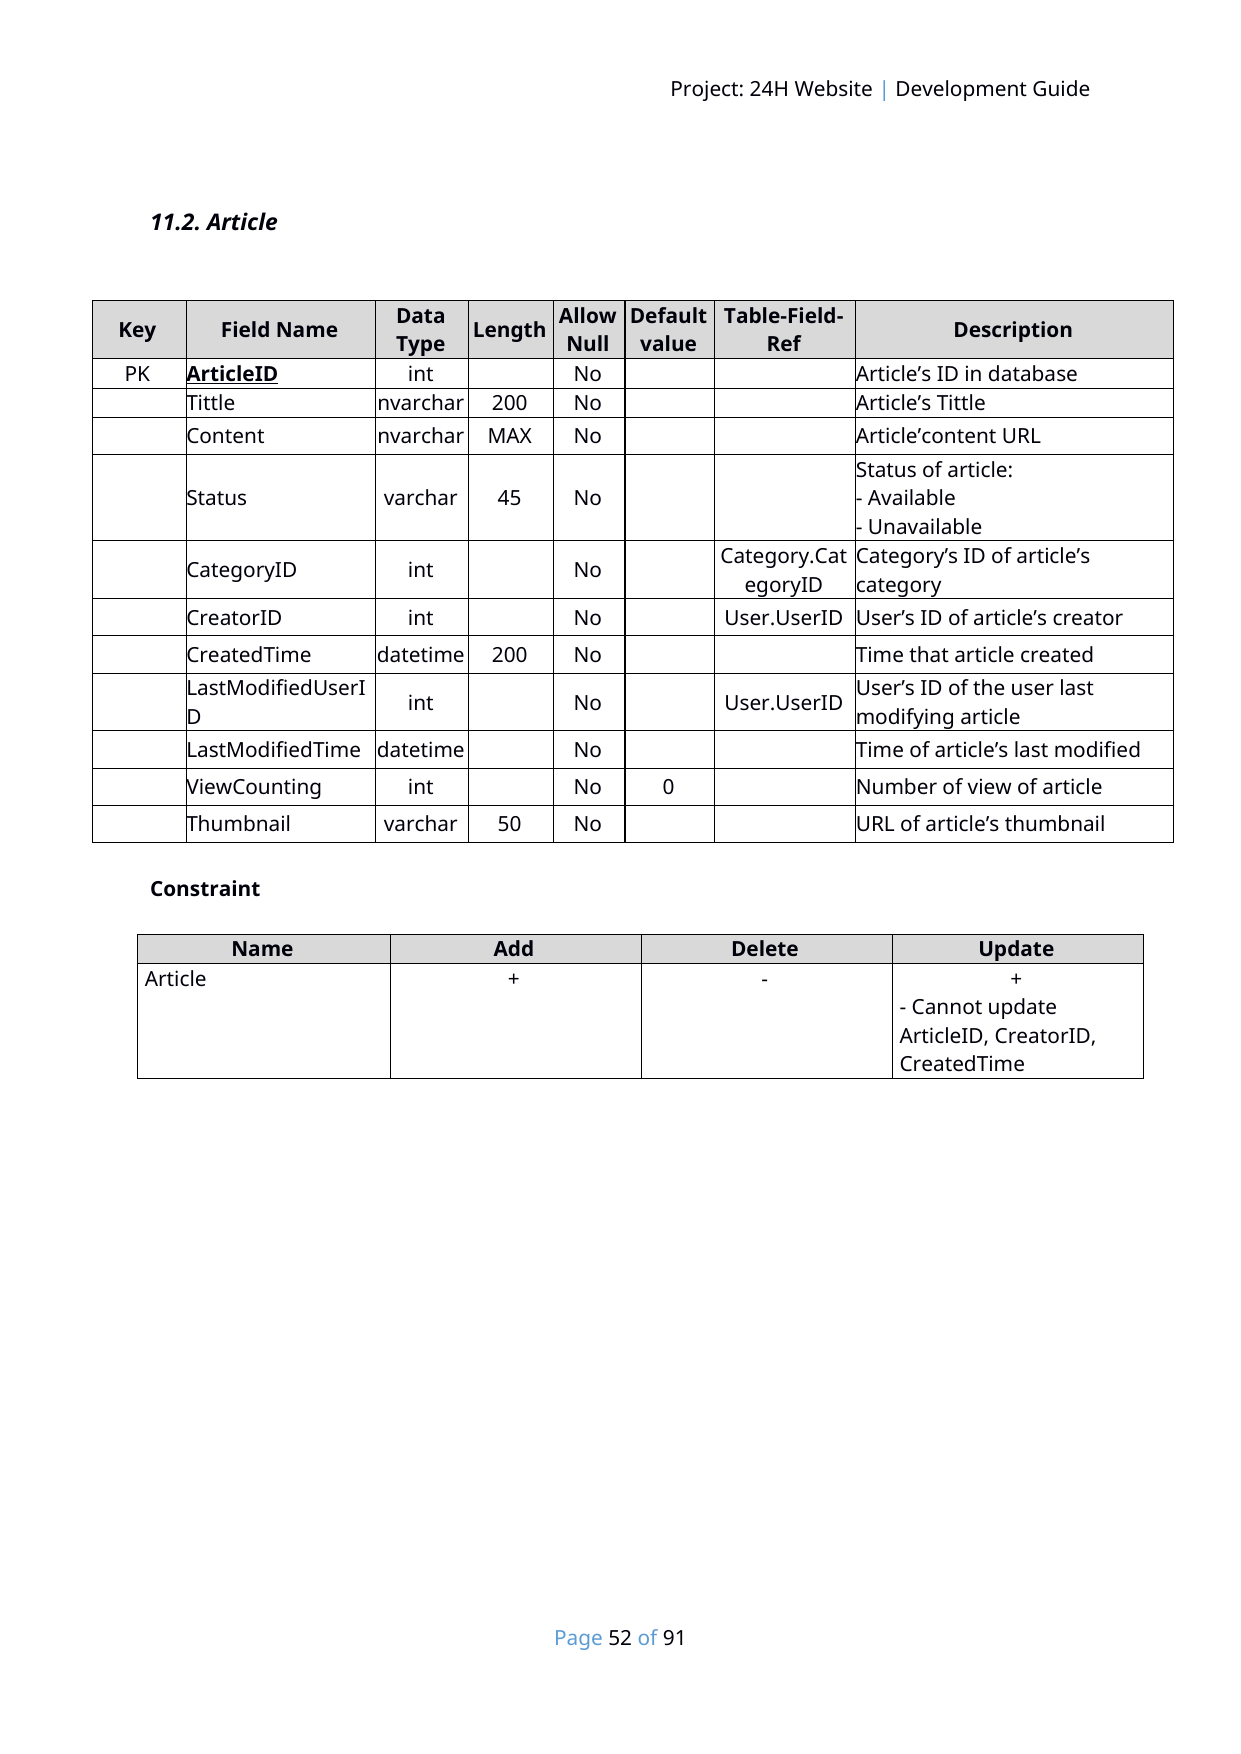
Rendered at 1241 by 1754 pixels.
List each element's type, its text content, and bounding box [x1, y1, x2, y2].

table_cell No [554, 769, 624, 804]
table_cell [93, 599, 186, 635]
table_cell datetime [376, 636, 468, 672]
table_cell [715, 731, 855, 767]
table_cell Tittle [187, 389, 375, 417]
table_cell LastModifiedTime [187, 731, 375, 767]
table_cell [715, 769, 855, 804]
table_cell Article’s Tittle [856, 389, 1173, 417]
table_cell [93, 541, 186, 598]
table_cell MAX [469, 418, 553, 454]
table_cell [626, 418, 714, 454]
table_cell [469, 769, 553, 804]
table_cell ArticleID [187, 359, 375, 387]
table_cell Time of article’s last modified [856, 731, 1173, 767]
table_cell CategoryID [187, 541, 375, 598]
table_cell [469, 599, 553, 635]
table_cell 0 [626, 769, 714, 804]
table_cell [626, 359, 714, 387]
table_cell [715, 418, 855, 454]
table_header Table-Field-Ref [715, 301, 855, 358]
table_header Add [391, 935, 641, 963]
table_cell [626, 674, 714, 730]
table_cell [93, 769, 186, 804]
table_header Name [138, 935, 390, 963]
table_header Field Name [187, 301, 375, 358]
table_cell 50 [469, 806, 553, 842]
table_cell User’s ID of the user last modifying article [856, 674, 1173, 730]
table_cell User.UserID [715, 599, 855, 635]
table_cell nvarchar [376, 418, 468, 454]
table_cell [93, 418, 186, 454]
table_cell Category’s ID of article’s category [856, 541, 1173, 598]
table_cell Thumbnail [187, 806, 375, 842]
table_header Key [93, 301, 186, 358]
table_cell [93, 674, 186, 730]
table_header Length [469, 301, 553, 358]
table_cell [626, 599, 714, 635]
table_cell [626, 389, 714, 417]
table_header Data Type [376, 301, 468, 358]
table_cell No [554, 359, 624, 387]
table_cell User.UserID [715, 674, 855, 730]
table_cell int [376, 674, 468, 730]
table_cell Content [187, 418, 375, 454]
table_cell + - Cannot update ArticleID, CreatorID, CreatedTime [893, 964, 1143, 1078]
table_cell No [554, 389, 624, 417]
table_cell [715, 636, 855, 672]
table_cell No [554, 541, 624, 598]
table_cell int [376, 359, 468, 387]
table_cell [93, 636, 186, 672]
table_cell [93, 731, 186, 767]
table_header Update [893, 935, 1143, 963]
table_cell No [554, 731, 624, 767]
table_cell [626, 455, 714, 540]
table_cell User’s ID of article’s creator [856, 599, 1173, 635]
table_cell - [642, 964, 892, 1078]
table_cell nvarchar [376, 389, 468, 417]
table_cell int [376, 541, 468, 598]
table_cell int [376, 599, 468, 635]
subtitle 11.2. Article [150, 206, 1090, 237]
table_cell [469, 359, 553, 387]
table_cell CreatorID [187, 599, 375, 635]
table_cell 200 [469, 636, 553, 672]
table_cell Time that article created [856, 636, 1173, 672]
table_cell [93, 806, 186, 842]
table_cell [626, 541, 714, 598]
table_header Delete [642, 935, 892, 963]
table_cell [715, 389, 855, 417]
table_cell [626, 636, 714, 672]
table_cell Status [187, 455, 375, 540]
table_cell Article’content URL [856, 418, 1173, 454]
table_cell No [554, 806, 624, 842]
table_cell [715, 455, 855, 540]
table_cell varchar [376, 806, 468, 842]
table_cell [469, 541, 553, 598]
table_cell No [554, 599, 624, 635]
table_cell Category.CategoryID [715, 541, 855, 598]
table_cell 45 [469, 455, 553, 540]
table_cell datetime [376, 731, 468, 767]
table_cell 200 [469, 389, 553, 417]
table_cell No [554, 418, 624, 454]
table_cell [626, 806, 714, 842]
table_cell [469, 731, 553, 767]
table_cell ViewCounting [187, 769, 375, 804]
table_cell varchar [376, 455, 468, 540]
table_cell CreatedTime [187, 636, 375, 672]
table_cell No [554, 674, 624, 730]
table_cell int [376, 769, 468, 804]
table_cell [626, 731, 714, 767]
table_cell [715, 359, 855, 387]
table_cell [93, 455, 186, 540]
table_cell No [554, 636, 624, 672]
table_cell Status of article: - Available - Unavailable [856, 455, 1173, 540]
table_cell Article’s ID in database [856, 359, 1173, 387]
table_header Default value [626, 301, 714, 358]
table_cell Article [138, 964, 390, 1078]
table_cell No [554, 455, 624, 540]
table_header Allow Null [554, 301, 624, 358]
table_cell LastModifiedUserID [187, 674, 375, 730]
table_cell Number of view of article [856, 769, 1173, 804]
table_cell + [391, 964, 641, 1078]
table_cell [469, 674, 553, 730]
table_cell PK [93, 359, 186, 387]
text Constraint [150, 874, 1090, 902]
table_cell URL of article’s thumbnail [856, 806, 1173, 842]
table_cell [715, 806, 855, 842]
table_cell [93, 389, 186, 417]
table_header Description [856, 301, 1173, 358]
